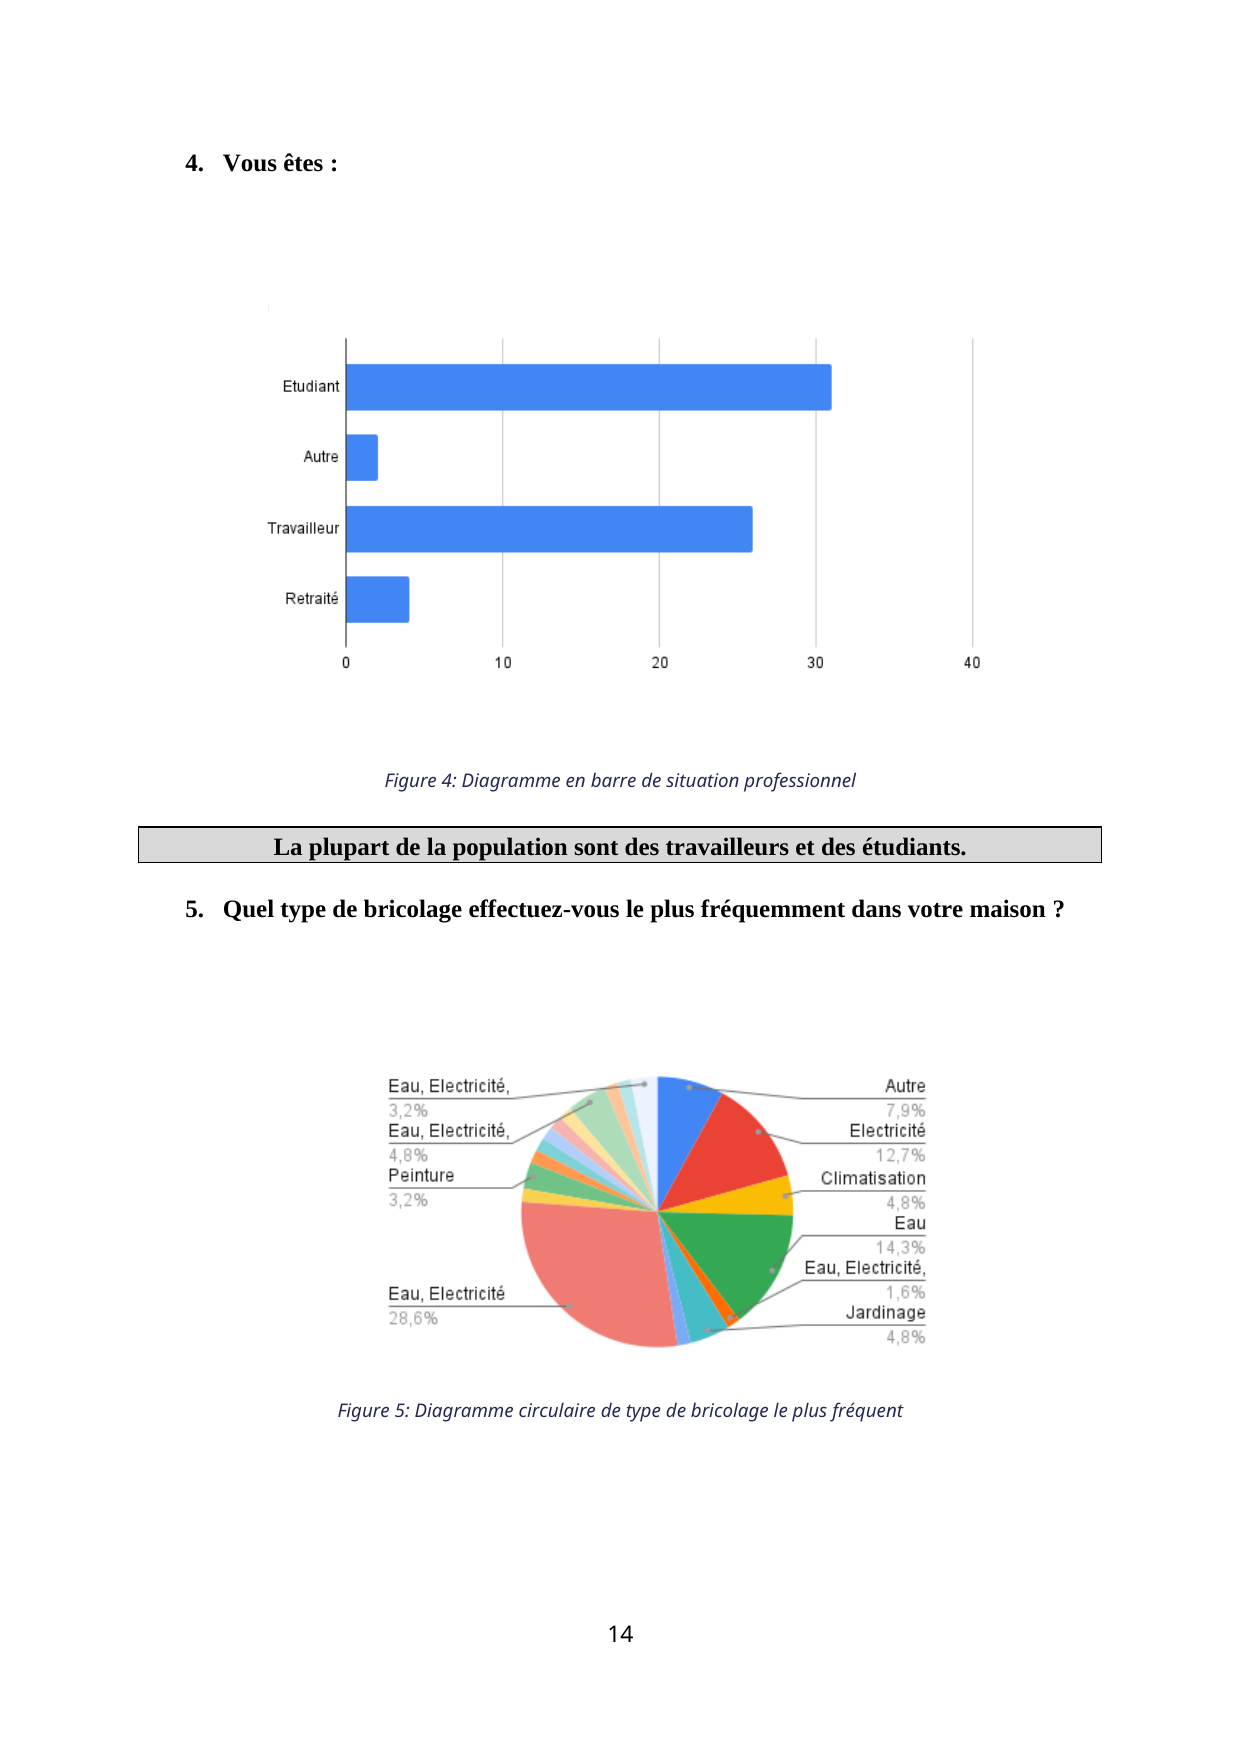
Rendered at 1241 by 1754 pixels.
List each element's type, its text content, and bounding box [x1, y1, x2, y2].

list Vous êtes : [185, 148, 1092, 176]
picture [244, 271, 996, 736]
list Quel type de bricolage effectuez-vous le plus fréquemment dans votre maison ? [185, 894, 1092, 923]
text La plupart de la population sont des travailleurs et des étudiants. [139, 828, 1101, 862]
picture [372, 1066, 944, 1365]
